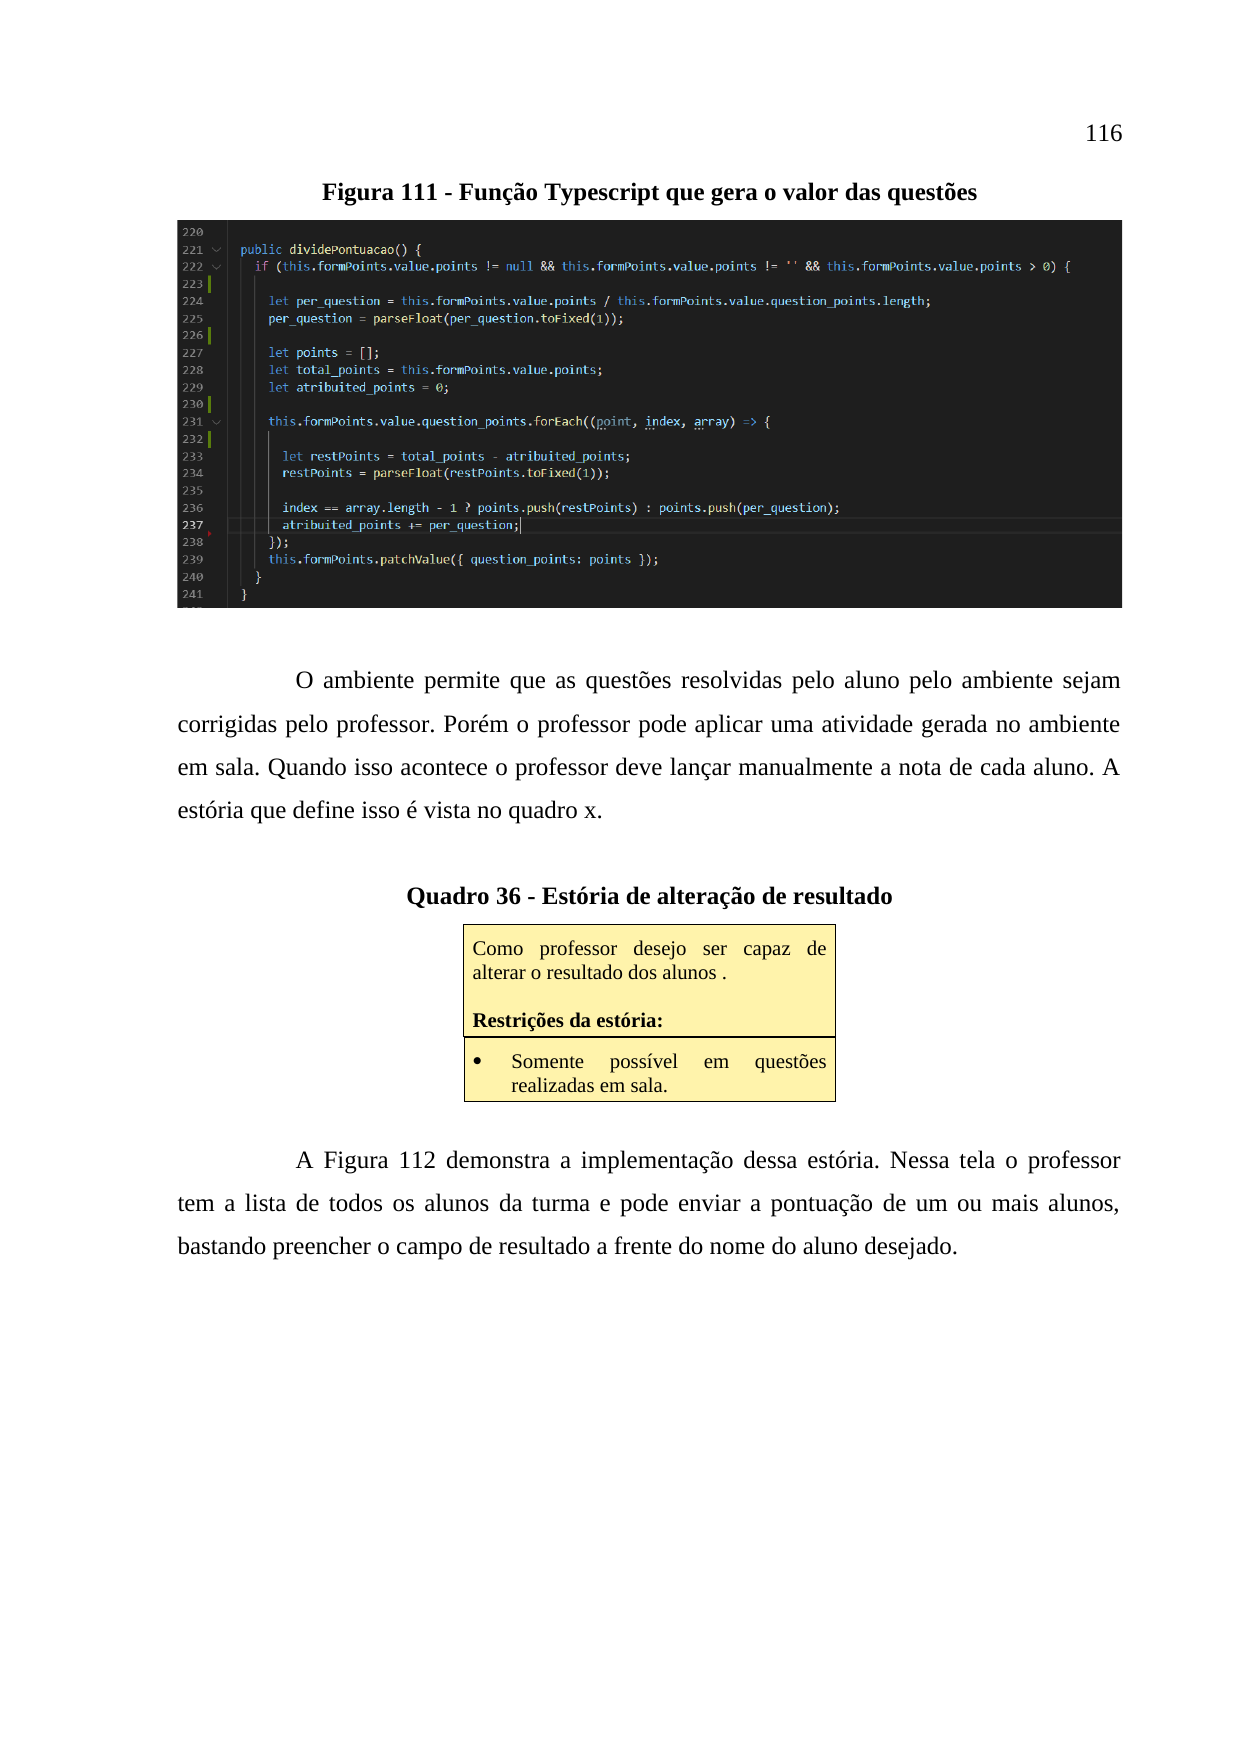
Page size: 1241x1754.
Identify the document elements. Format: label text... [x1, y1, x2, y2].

text Como professor desejo ser capaz de alterar o resultado dos alunos . [464, 925, 835, 972]
text Restrições da estória: [464, 996, 835, 1036]
text A demonstra a implementação dessa estória. Nessa tela o professor tem a lista de todos os alunos da turma e pode enviar a pontuação de um ou mais alunos, bastando preencher o campo de resultado a frente do nome do aluno desejado. [177, 1145, 1122, 1260]
list Somente possível em questões realizadas em sala. [465, 1038, 835, 1101]
text O ambiente permite que as questões resolvidas pelo aluno pelo ambiente sejam corrigidas pelo professor. Porém o professor pode aplicar uma atividade gerada no ambiente em sala. Quando isso acontece o professor deve lançar manualmente a nota de cada aluno. A estória que define isso é vista no quadro x. [177, 666, 1122, 824]
picture [177, 220, 1123, 608]
